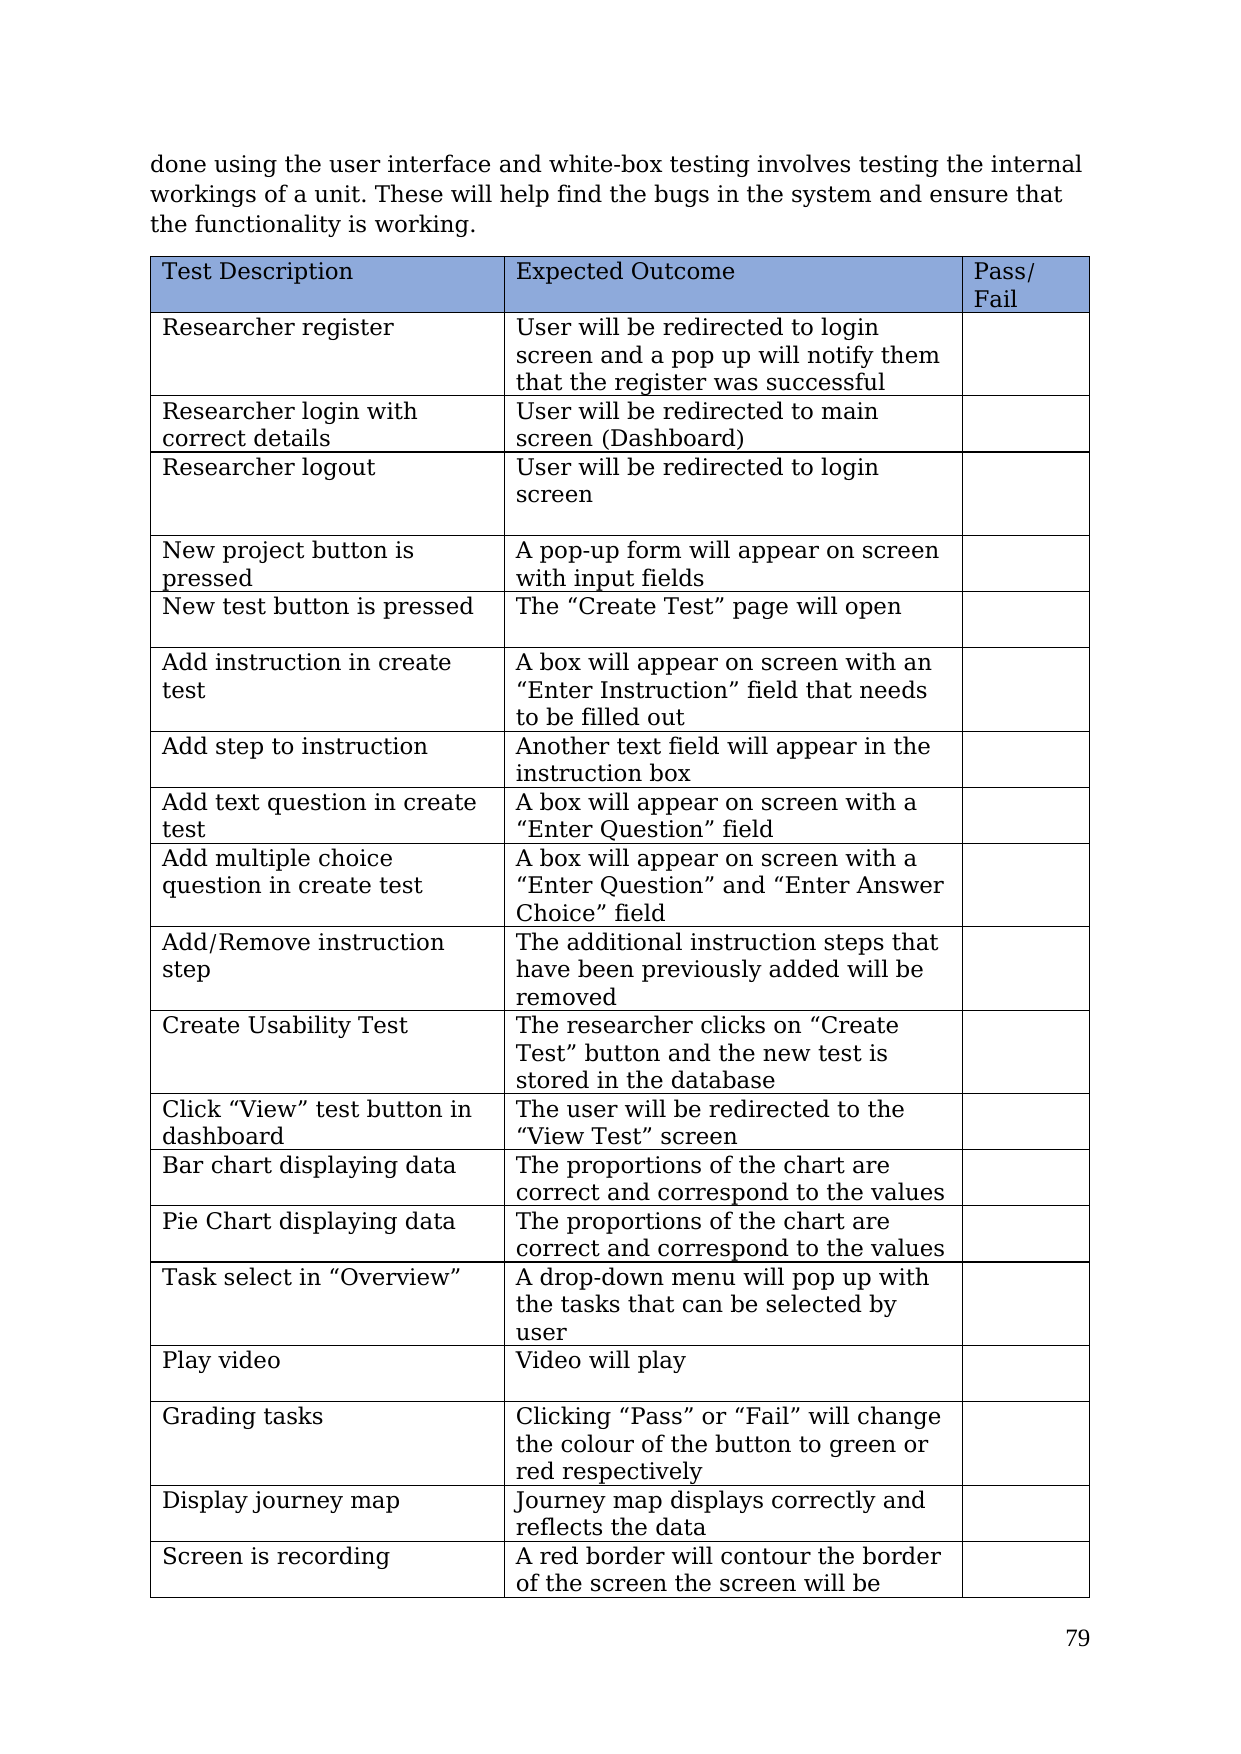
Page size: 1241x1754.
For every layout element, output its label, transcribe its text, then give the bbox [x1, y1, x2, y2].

table_cell User will be redirected to login screen and a pop up will notify them that the register was successful [505, 313, 962, 395]
table_cell New test button is pressed [151, 592, 504, 647]
table_cell [963, 453, 1089, 535]
table_cell [963, 1094, 1089, 1149]
table_cell [963, 1263, 1089, 1345]
table_cell Journey map displays correctly and reflects the data [505, 1486, 962, 1541]
table_cell The additional instruction steps that have been previously added will be removed [505, 927, 962, 1010]
table_cell Add text question in create test [151, 788, 504, 843]
table_cell [963, 1206, 1089, 1261]
table_cell The proportions of the chart are correct and correspond to the values [505, 1206, 962, 1261]
table_cell Add instruction in create test [151, 648, 504, 731]
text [150, 150, 1090, 237]
table_cell [963, 1011, 1089, 1093]
table_cell [963, 1486, 1089, 1541]
table_cell Clicking “Pass” or “Fail” will change the colour of the button to green or red respectively [505, 1402, 962, 1484]
table_cell A box will appear on screen with a “Enter Question” field [505, 788, 962, 843]
table_cell [963, 844, 1089, 926]
table_cell Play video [151, 1346, 504, 1401]
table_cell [505, 1542, 962, 1597]
table_header Pass/Fail [963, 257, 1089, 312]
table_cell Add/Remove instruction step [151, 927, 504, 1010]
table_cell [963, 732, 1089, 787]
table_cell The “Create Test” page will open [505, 592, 962, 647]
table_cell A box will appear on screen with an “Enter Instruction” field that needs to be filled out [505, 648, 962, 731]
table_cell [963, 1542, 1089, 1597]
table_cell [963, 1150, 1089, 1205]
table_cell Researcher logout [151, 453, 504, 535]
table_header Expected Outcome [505, 257, 962, 312]
table_cell [963, 396, 1089, 451]
table_cell User will be redirected to login screen [505, 453, 962, 535]
table_cell Add multiple choice question in create test [151, 844, 504, 926]
table_cell [963, 927, 1089, 1010]
table_cell The proportions of the chart are correct and correspond to the values [505, 1150, 962, 1205]
table_cell The user will be redirected to the “View Test” screen [505, 1094, 962, 1149]
table_cell Pie Chart displaying data [151, 1206, 504, 1261]
table_cell Researcher login with correct details [151, 396, 504, 451]
table_cell Researcher register [151, 313, 504, 395]
table_cell Grading tasks [151, 1402, 504, 1484]
table_cell User will be redirected to main screen (Dashboard) [505, 396, 962, 451]
table_cell [963, 788, 1089, 843]
table_cell Display journey map [151, 1486, 504, 1541]
table_cell Add step to instruction [151, 732, 504, 787]
table_header Test Description [151, 257, 504, 312]
table_cell Video will play [505, 1346, 962, 1401]
table_cell [963, 648, 1089, 731]
table_cell A pop-up form will appear on screen with input fields [505, 536, 962, 591]
table_cell The researcher clicks on “Create Test” button and the new test is stored in the database [505, 1011, 962, 1093]
table_cell New project button is pressed [151, 536, 504, 591]
table_cell [963, 1402, 1089, 1484]
table_cell Another text field will appear in the instruction box [505, 732, 962, 787]
table_cell [963, 313, 1089, 395]
table_cell Screen is recording [151, 1542, 504, 1597]
table_cell Create Usability Test [151, 1011, 504, 1093]
table_cell [963, 1346, 1089, 1401]
table_cell A drop-down menu will pop up with the tasks that can be selected by user [505, 1263, 962, 1345]
table_cell [963, 536, 1089, 591]
table_cell Task select in “Overview” [151, 1263, 504, 1345]
table_cell [963, 592, 1089, 647]
table_cell Click “View” test button in dashboard [151, 1094, 504, 1149]
table_cell Bar chart displaying data [151, 1150, 504, 1205]
table_cell A box will appear on screen with a “Enter Question” and “Enter Answer Choice” field [505, 844, 962, 926]
